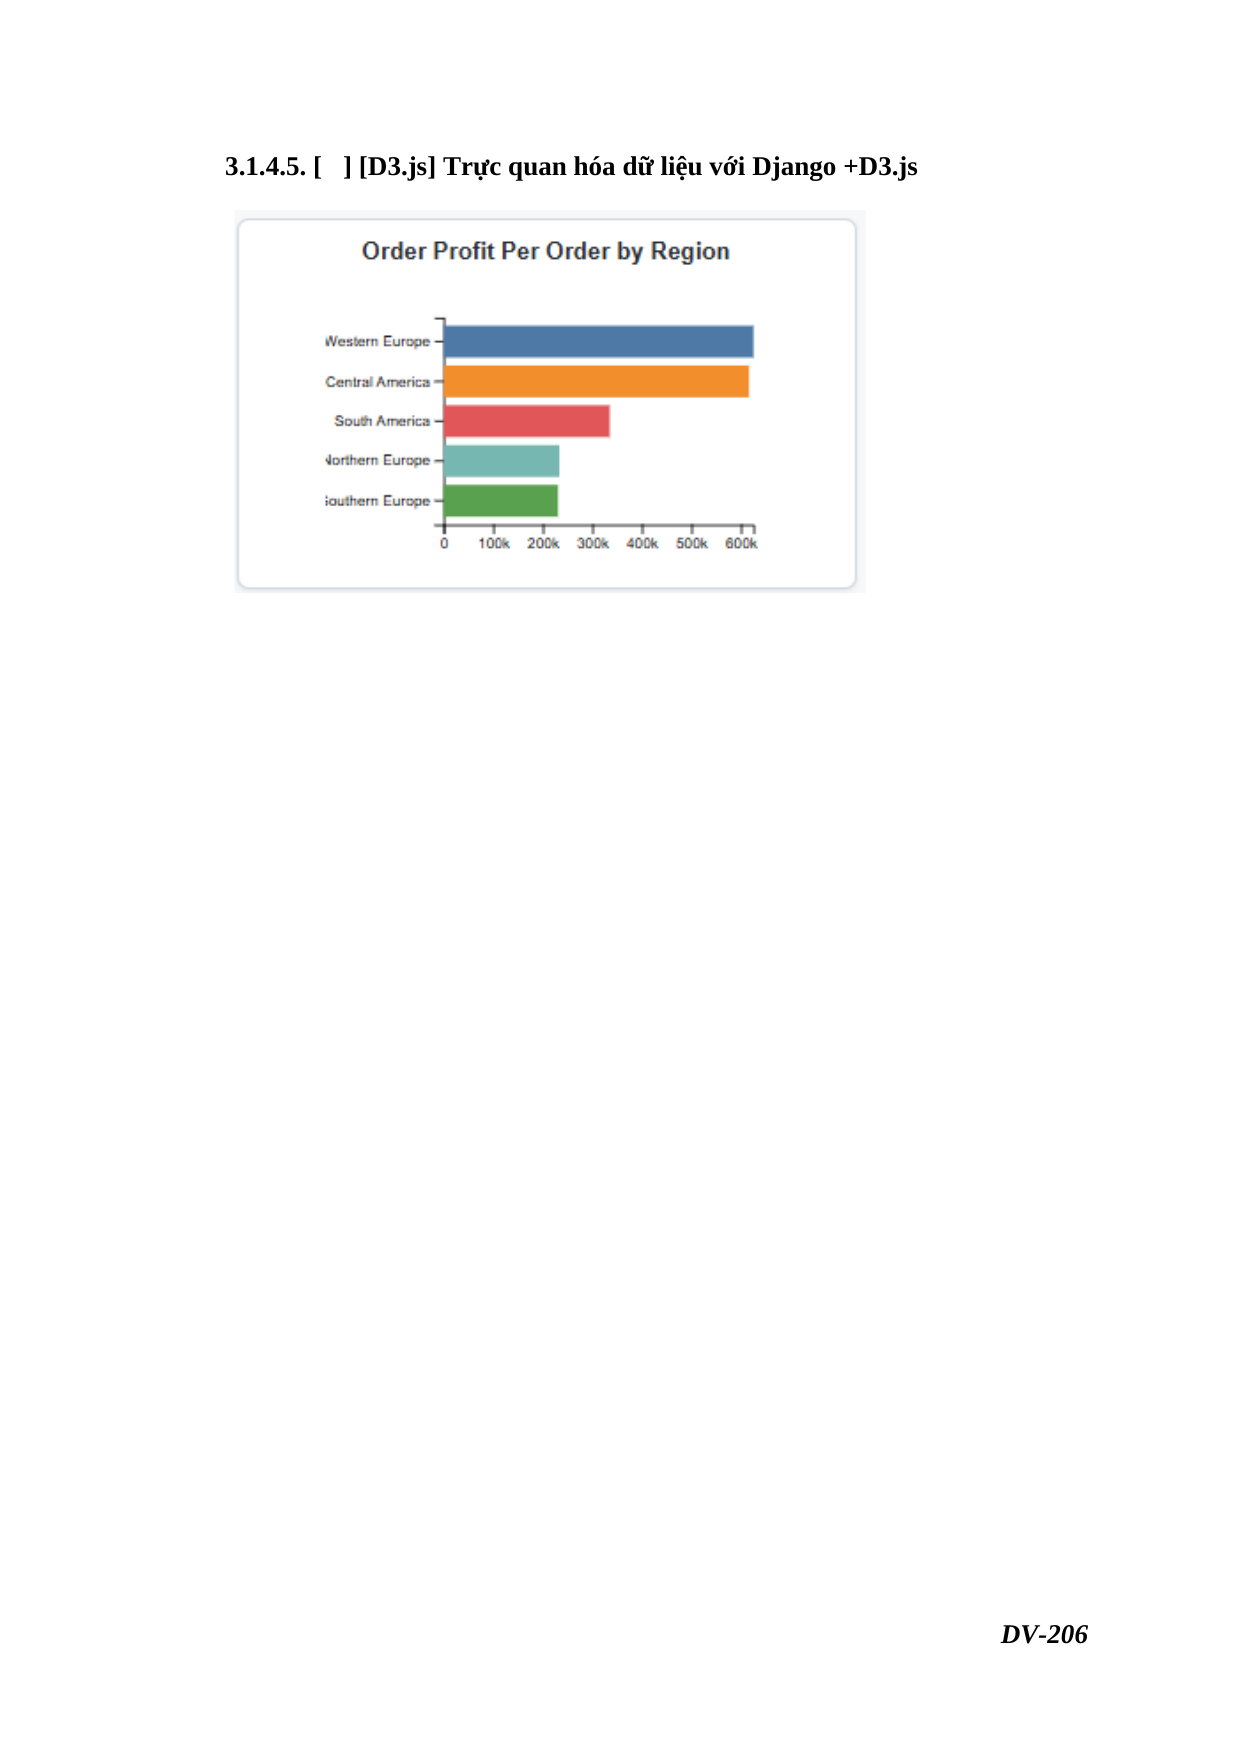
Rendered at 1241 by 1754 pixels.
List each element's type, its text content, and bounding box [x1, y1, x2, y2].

picture [234, 210, 866, 593]
subtitle 3.1.4.5. [🔎] [D3.js] Trực quan hóa dữ liệu với Django +D3.js [225, 150, 1090, 181]
